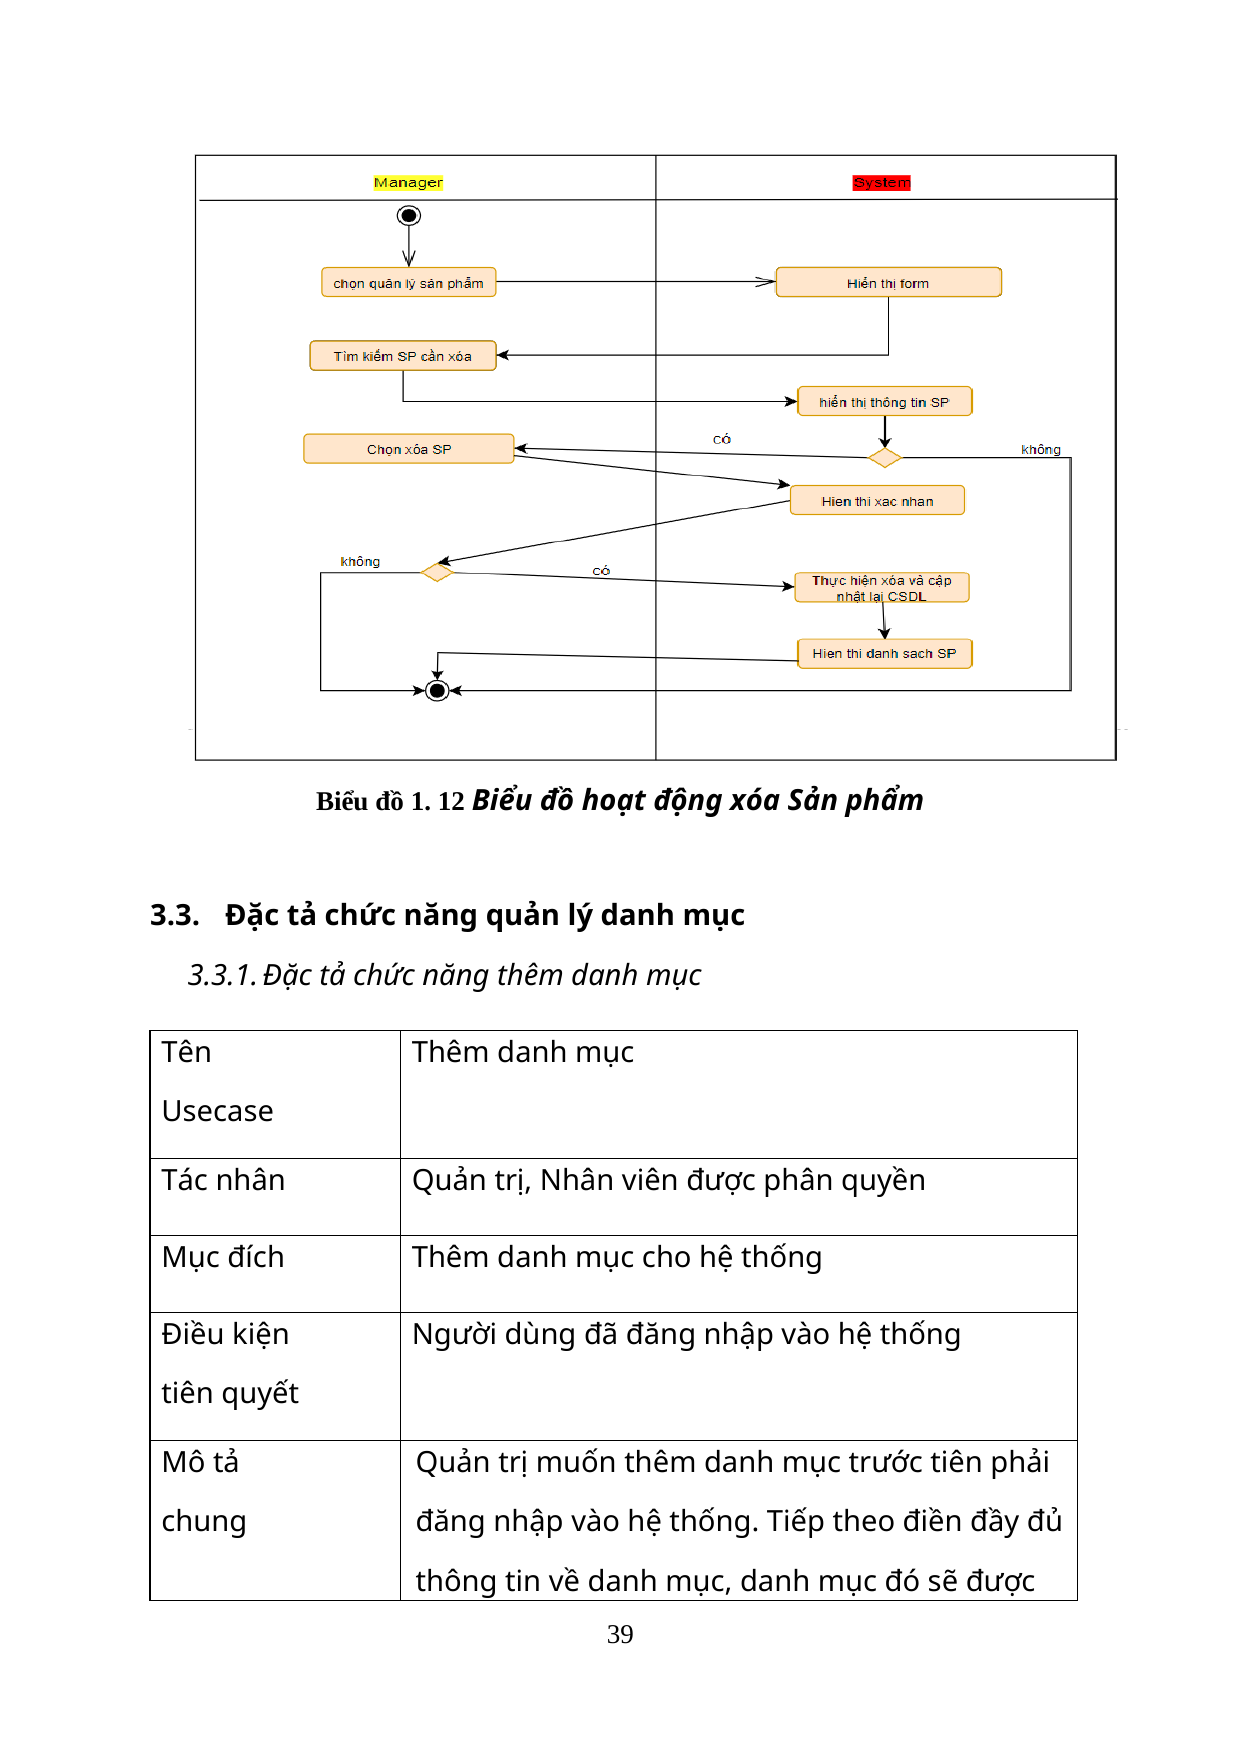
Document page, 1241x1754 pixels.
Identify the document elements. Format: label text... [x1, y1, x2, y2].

list Đặc tả chức năng quản lý danh mục [150, 894, 1090, 934]
table_cell Mục đích [151, 1236, 400, 1312]
table_cell Thêm danh mục cho hệ thống [401, 1236, 1077, 1312]
picture [187, 150, 1128, 770]
table_cell Người dùng đã đăng nhập vào hệ thống [401, 1313, 1077, 1440]
table_header Thêm danh mục [401, 1031, 1077, 1158]
table_header Tên Usecase [151, 1031, 400, 1158]
table_cell Mô tả chung [151, 1441, 400, 1600]
table_cell Điều kiện tiên quyết [151, 1313, 400, 1440]
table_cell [401, 1441, 1077, 1600]
table_cell Quản trị, Nhân viên được phân quyền [401, 1159, 1077, 1235]
table_cell Tác nhân [151, 1159, 400, 1235]
list Đặc tả chức năng thêm danh mục [187, 954, 1090, 993]
text Biểu đồ 1. 12 Biểu đồ hoạt động xóa Sản phẩm [150, 779, 1090, 818]
